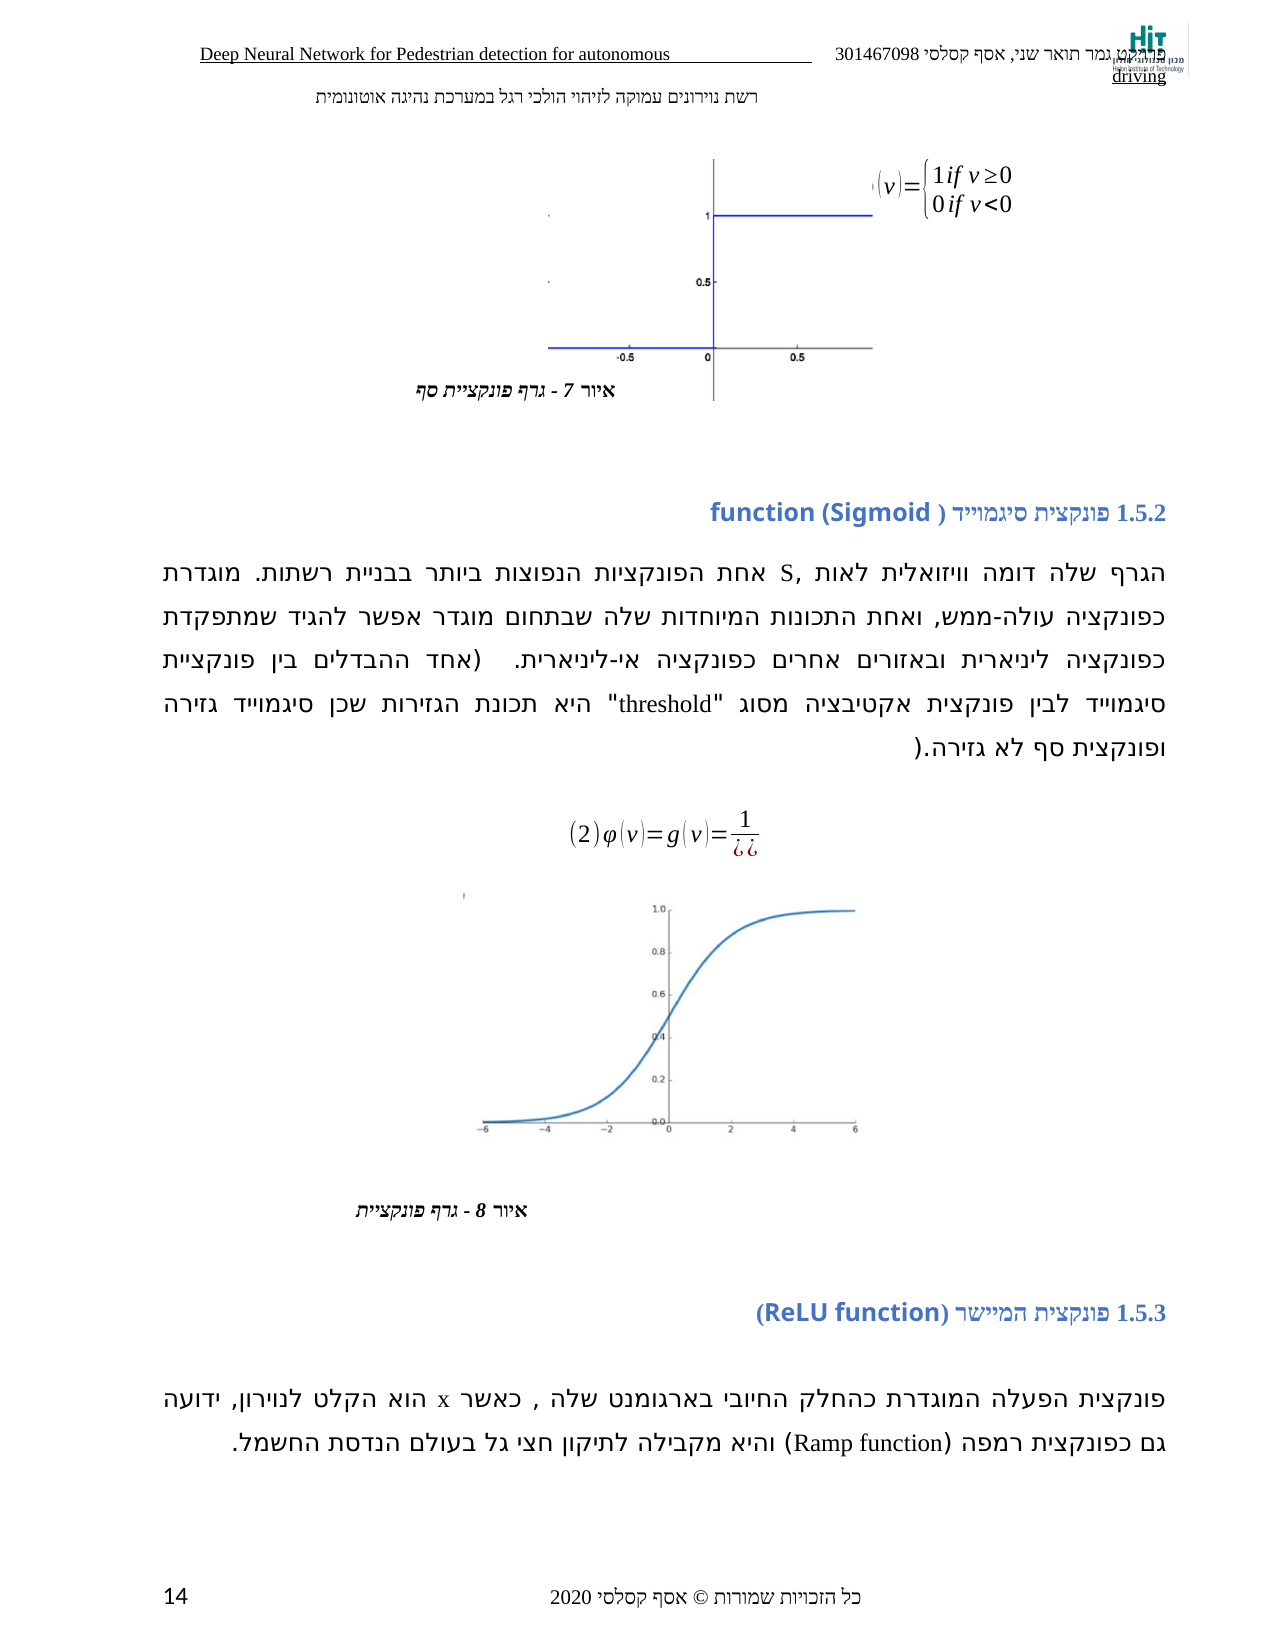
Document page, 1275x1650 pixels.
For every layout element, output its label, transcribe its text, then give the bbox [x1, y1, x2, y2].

text פונקצית הפעלה המוגדרת כהחלק החיובי בארגומנט שלה , כאשר x הוא הקלט לנוירון, ידועה גם כפונקצית רמפה (Ramp function) והיא מקבילה לתיקון חצי גל בעולם הנדסת החשמל. [162, 1384, 1167, 1457]
picture [1108, 22, 1189, 76]
subtitle 1.5.2 פונקצית סיגמוייד ( function (Sigmoid [162, 495, 1167, 529]
subtitle 1.5.3 פונקצית המיישר (ReLU function) [162, 1295, 1167, 1329]
picture [548, 159, 873, 401]
picture [463, 893, 861, 1140]
text הגרף שלה דומה וויזואלית לאות ,S אחת הפונקציות הנפוצות ביותר בבניית רשתות. מוגדרת כפונקציה עולה-ממש, ואחת התכונות המיוחדות שלה שבתחום מוגדר אפשר להגיד שמתפקדת כפונקציה ליניארית ובאזורים אחרים כפונקציה אי-ליניארית. (אחד ההבדלים בין פונקציית סיגמוייד לבין פונקצית אקטיבציה מסוג "threshold" היא תכונת הגזירות שכן סיגמוייד גזירה ופונקצית סף לא גזירה.( [162, 558, 1167, 762]
